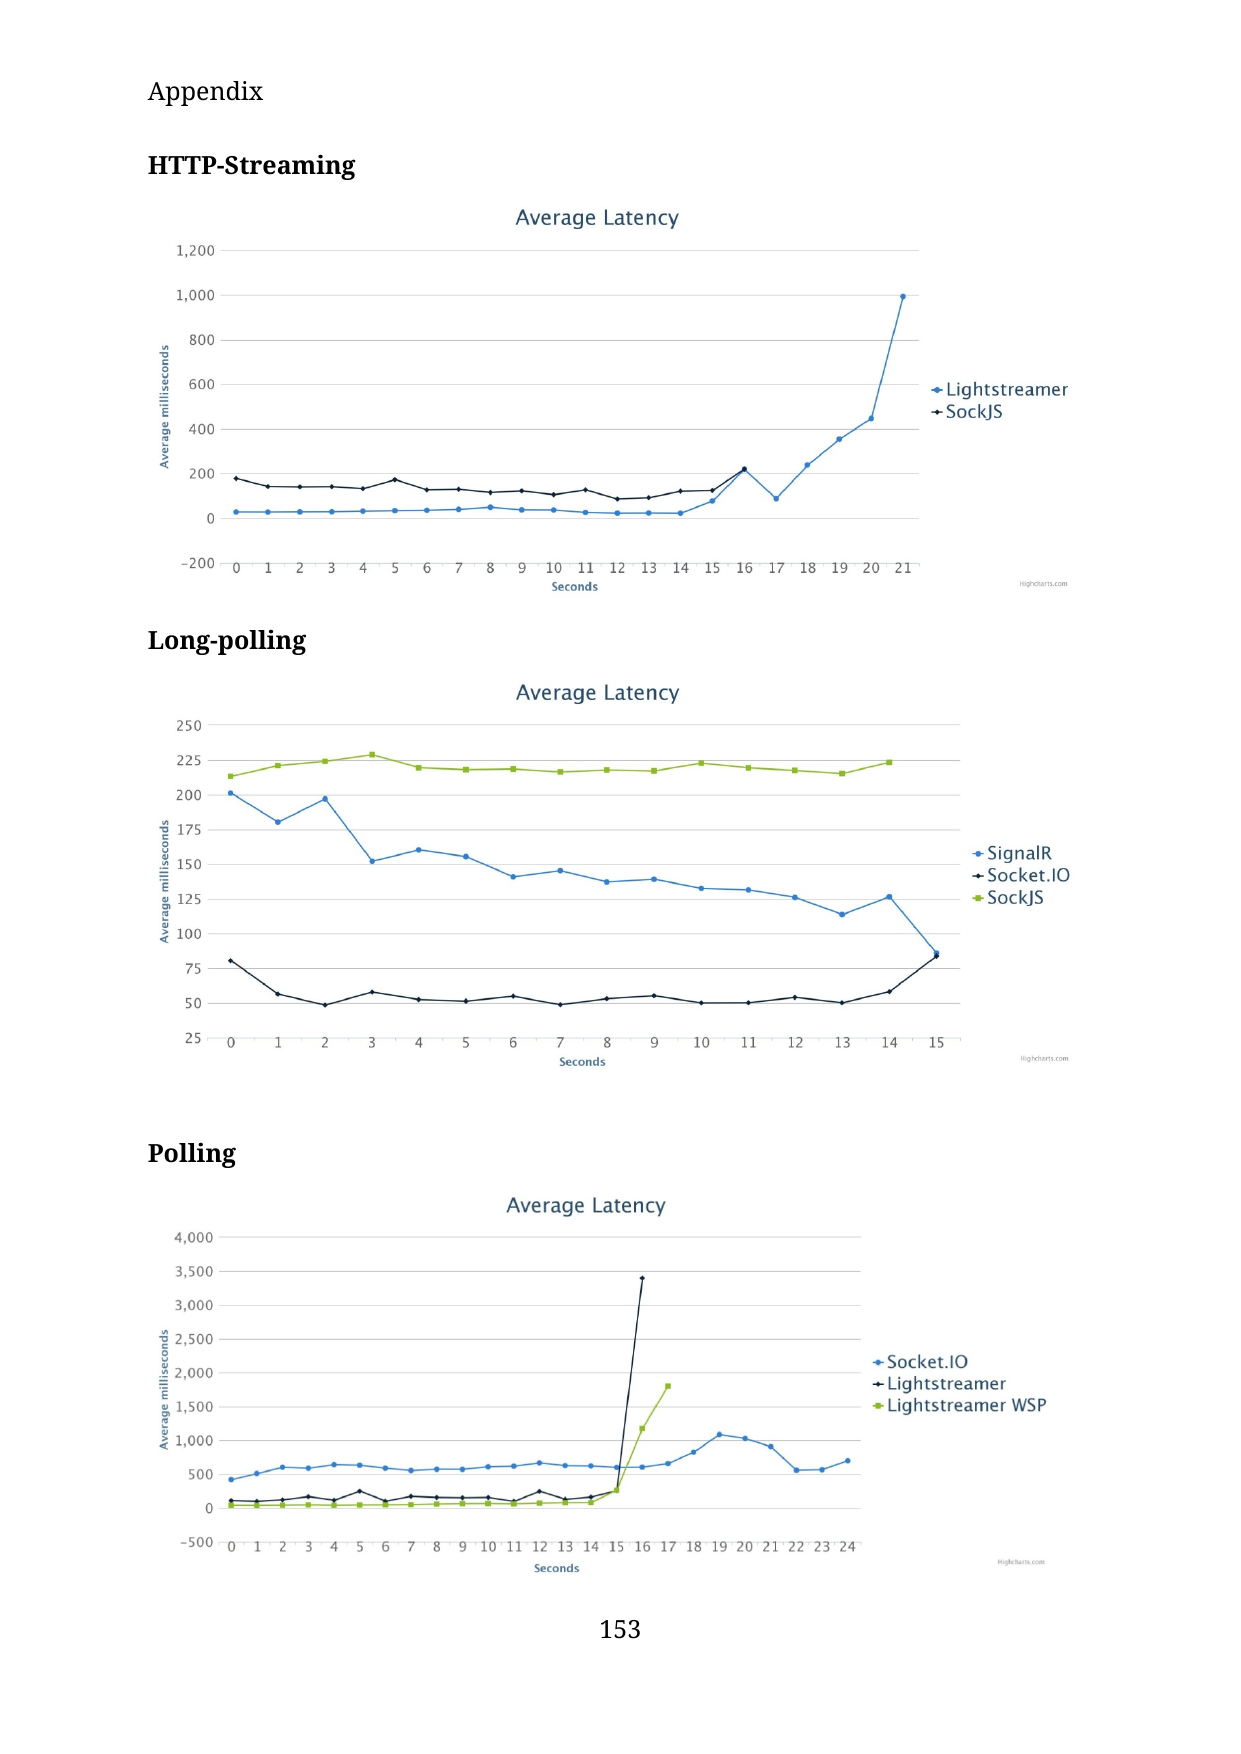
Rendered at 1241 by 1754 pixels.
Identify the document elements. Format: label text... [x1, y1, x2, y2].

picture [147, 1196, 1051, 1576]
text Polling [148, 1136, 1092, 1170]
picture [147, 207, 1074, 597]
picture [147, 682, 1075, 1071]
text Long-polling [148, 622, 1092, 656]
text HTTP-Streaming [148, 148, 1092, 182]
